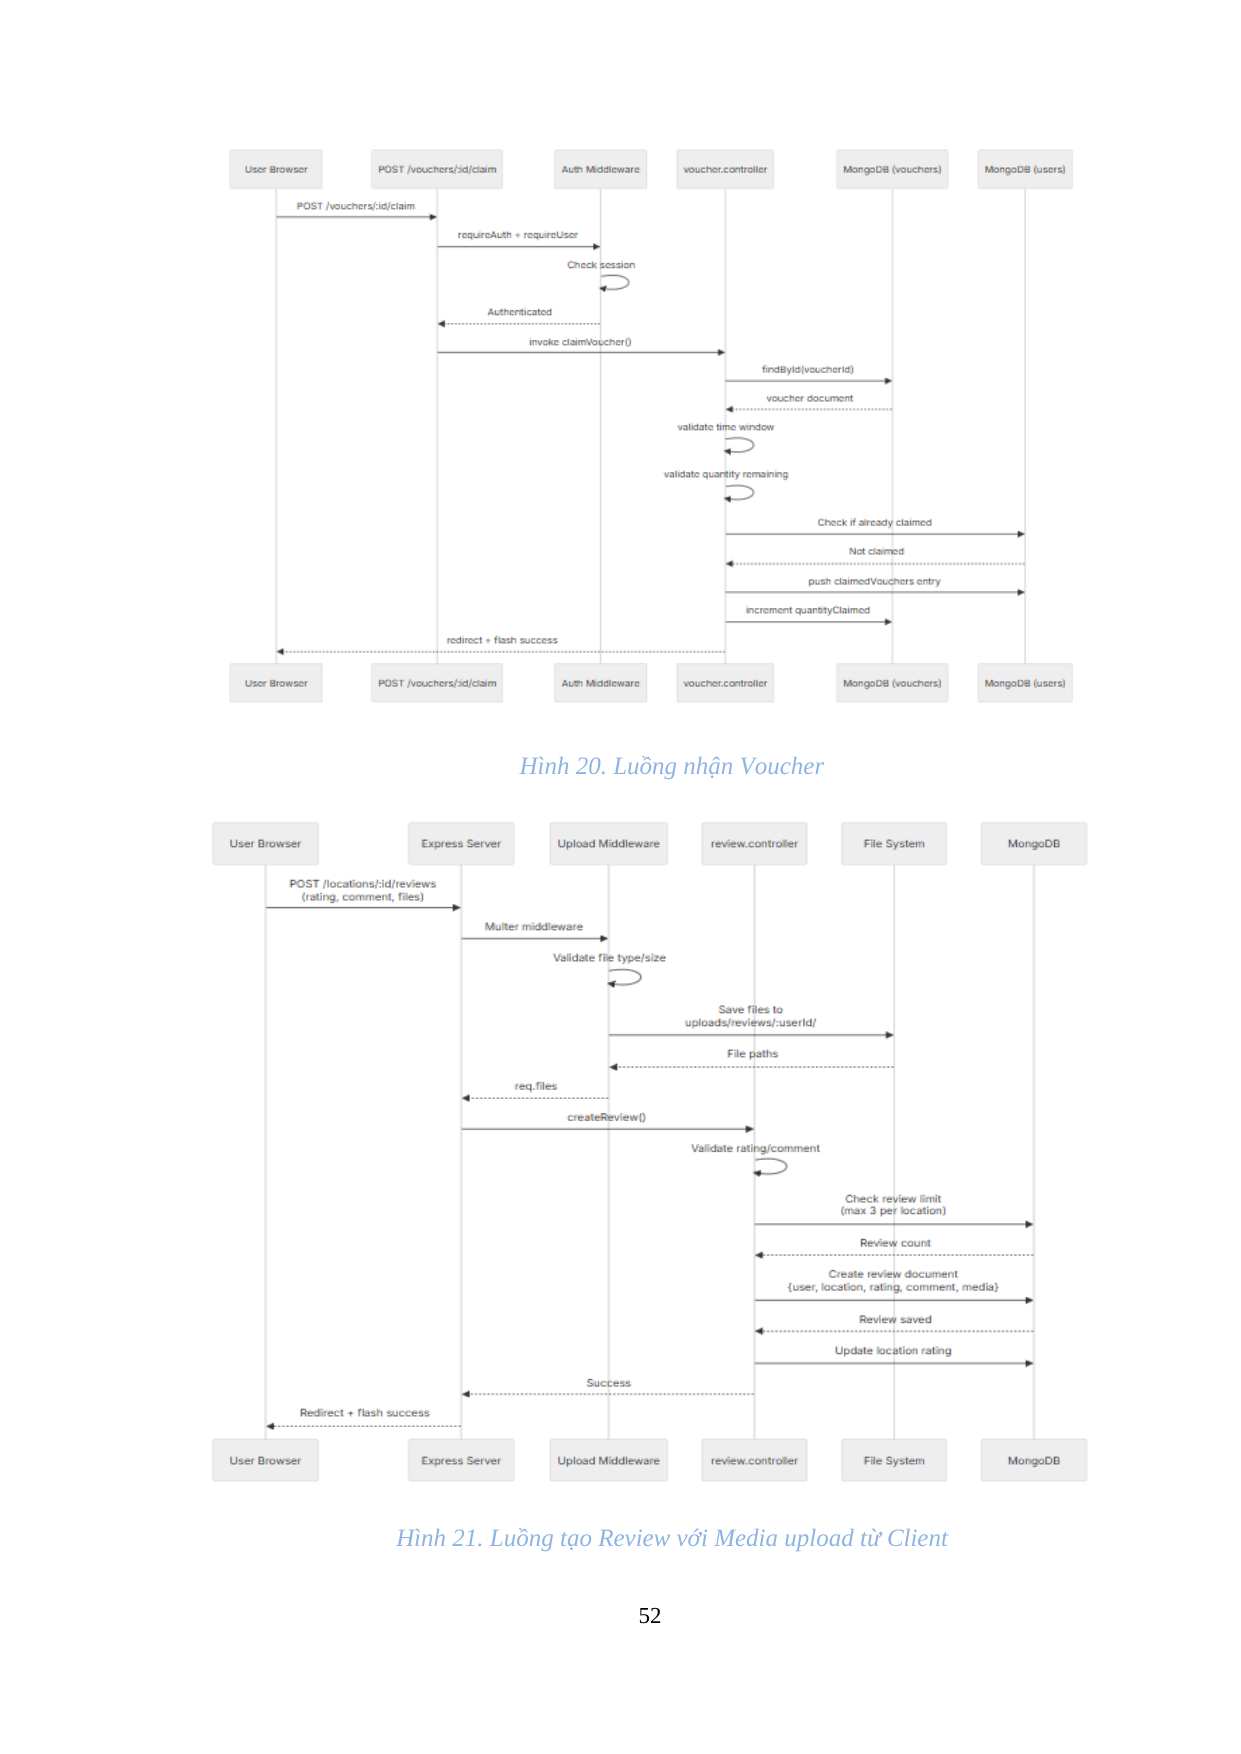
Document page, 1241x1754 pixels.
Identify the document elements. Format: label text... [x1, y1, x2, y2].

text Hình 21. Luồng tạo Review với Media upload từ Client [222, 1523, 1122, 1551]
picture [177, 806, 1123, 1497]
picture [177, 118, 1123, 726]
text Hình 20. Luồng nhận Voucher [222, 751, 1122, 779]
